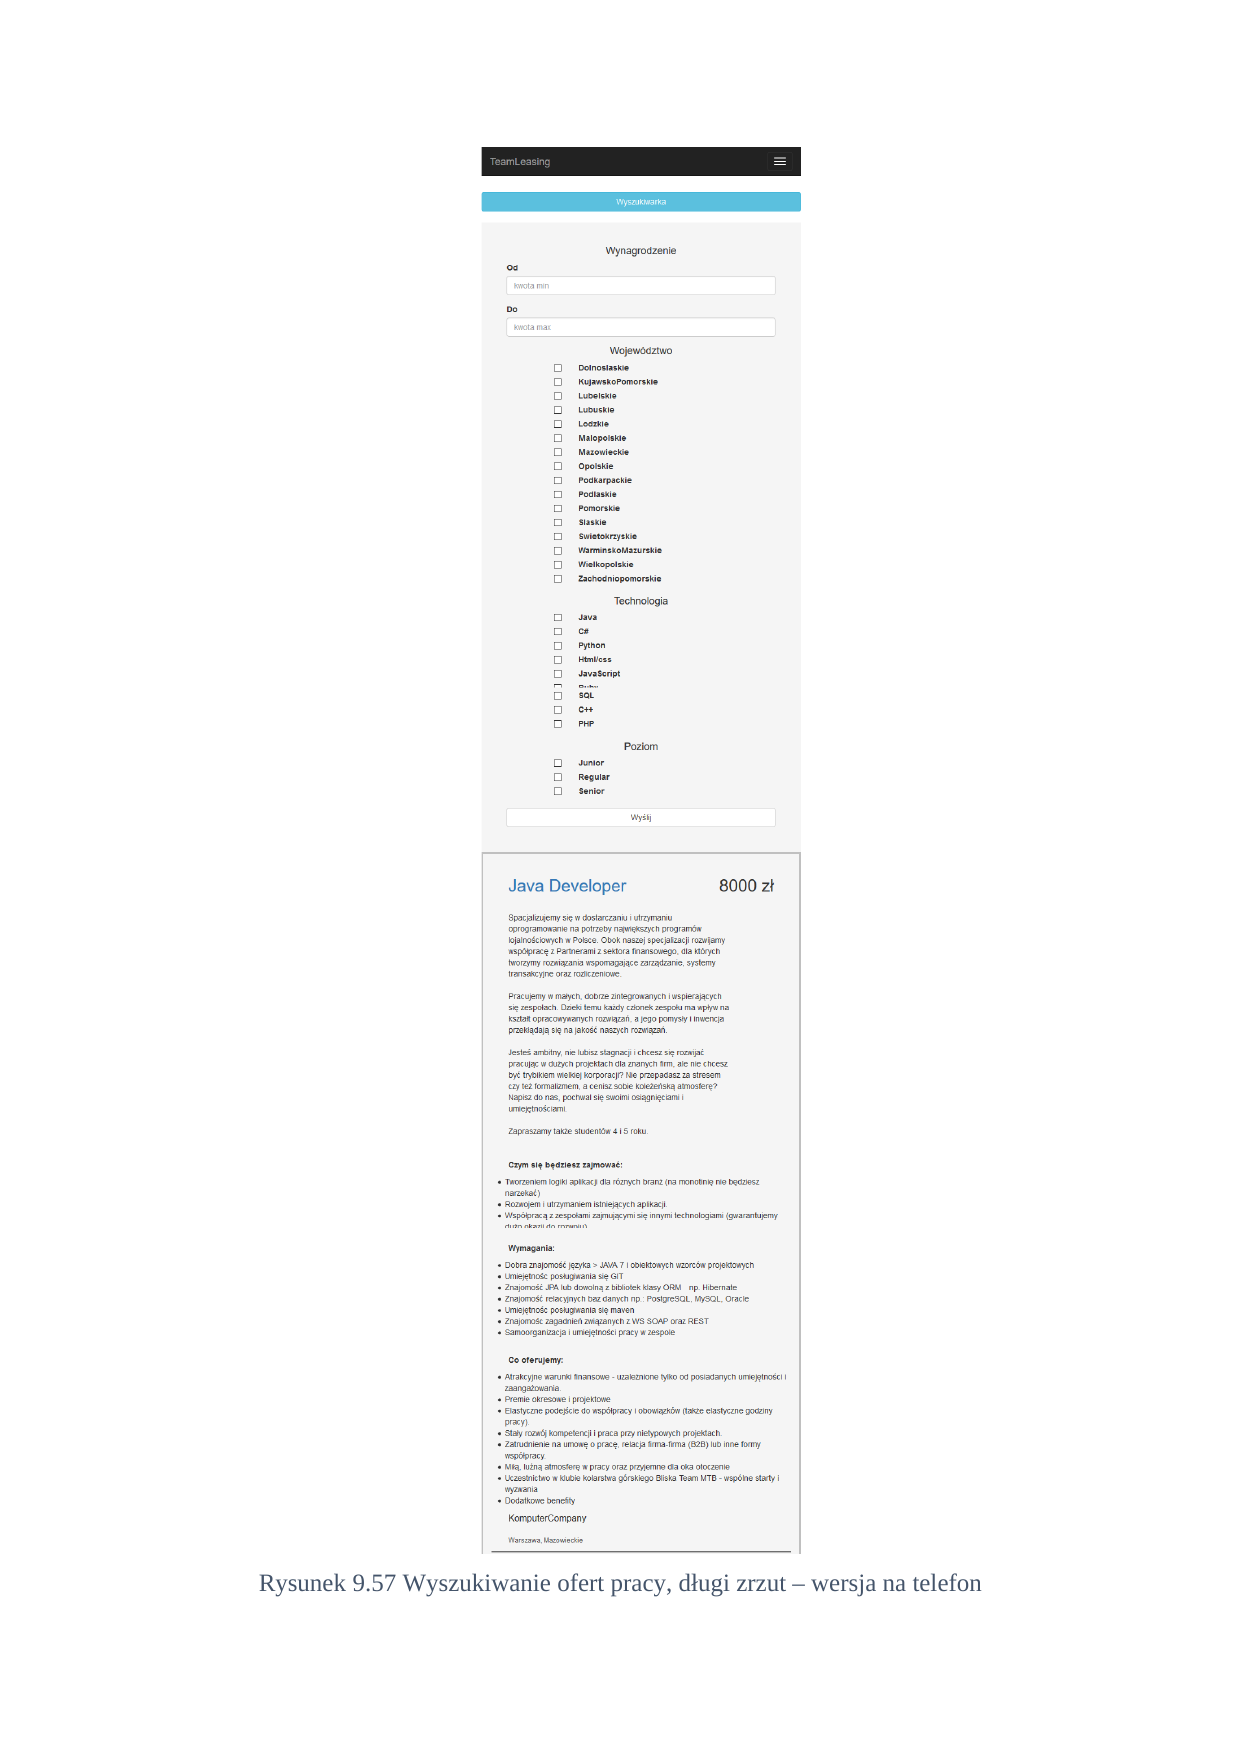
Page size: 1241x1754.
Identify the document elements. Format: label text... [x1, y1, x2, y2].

picture [481, 147, 804, 1554]
